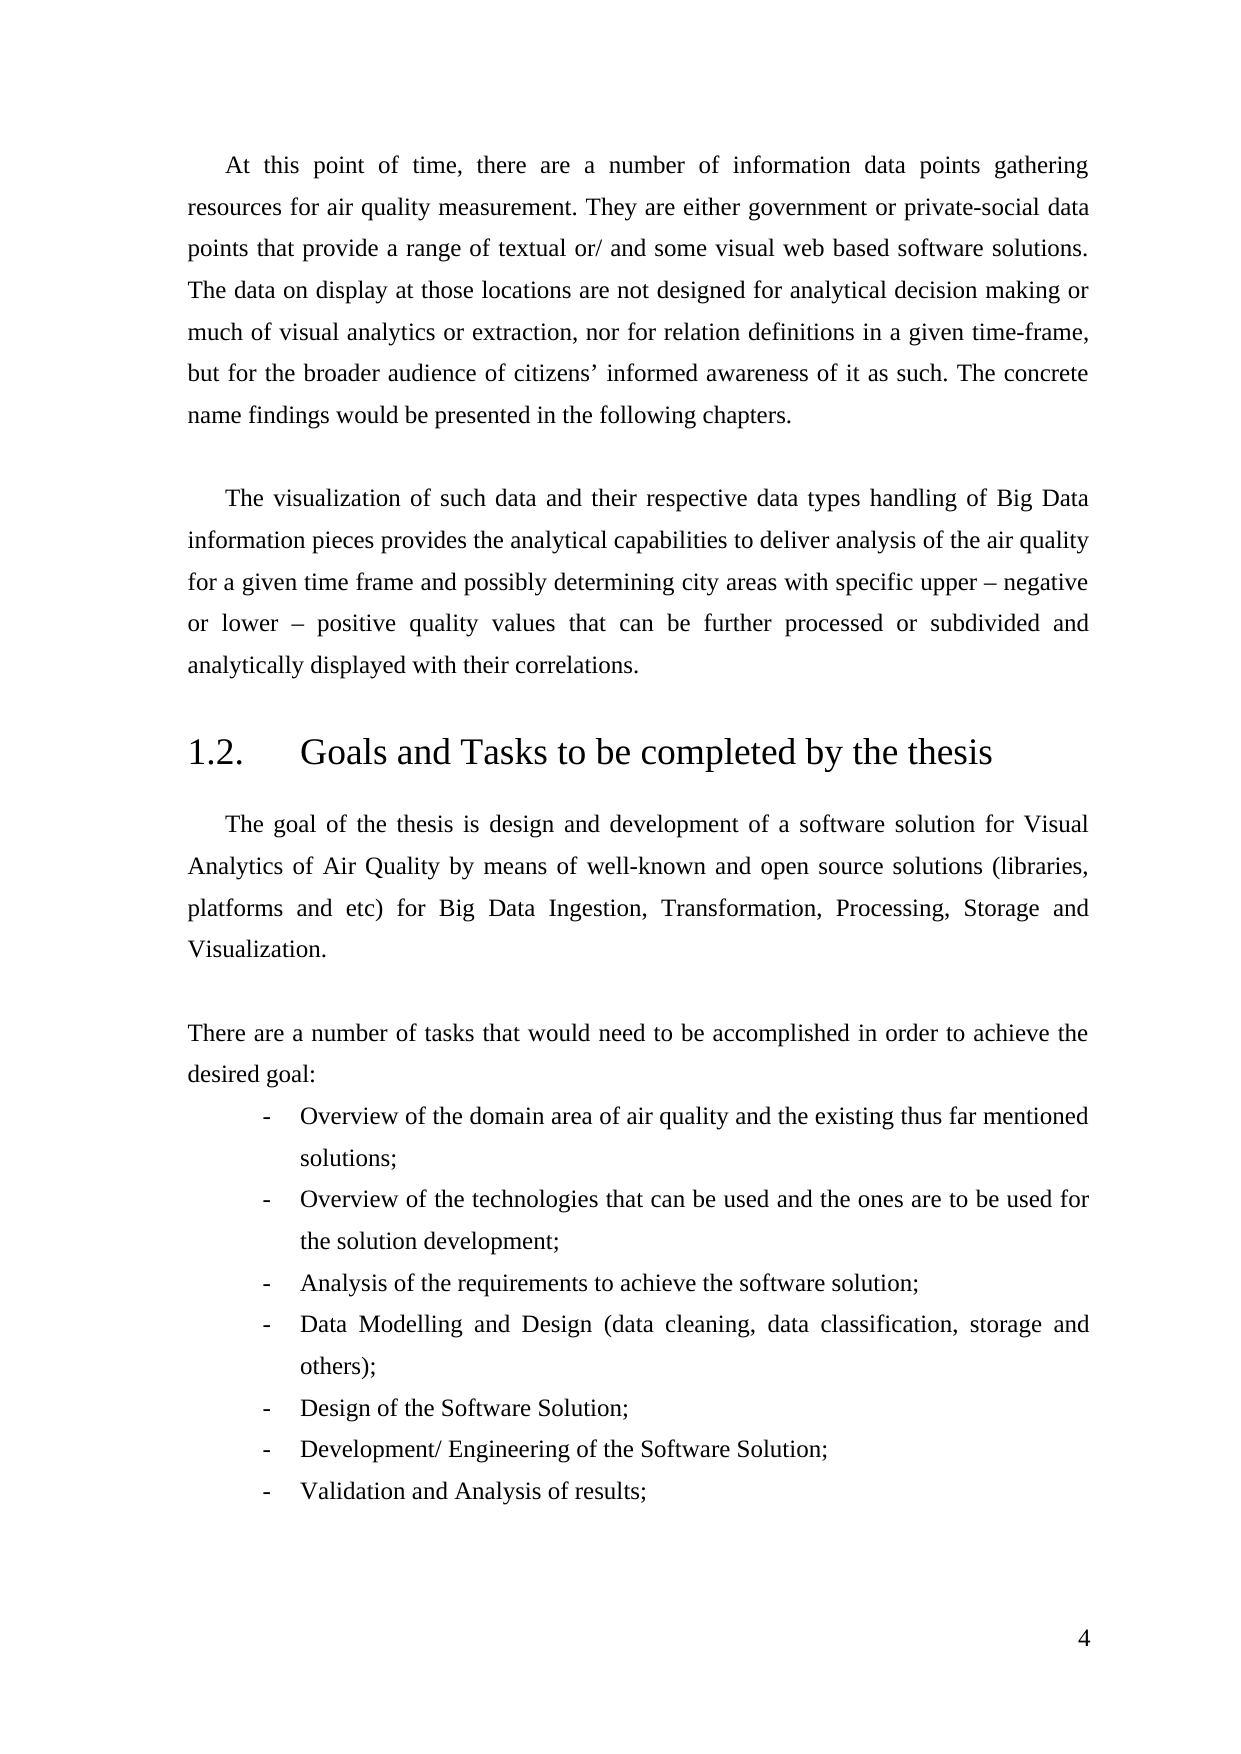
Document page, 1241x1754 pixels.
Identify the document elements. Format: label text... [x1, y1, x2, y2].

list Validation and Analysis of results; [262, 1476, 1090, 1505]
text At this point of time, there are a number of information data points gathering resources for air quality measurement. They are either government or private-social data points that provide a range of textual or/ and some visual web based software solutions. The data on display at those locations are not designed for analytical decision making or much of visual analytics or extraction, nor for relation definitions in a given time-frame, but for the broader audience of citizens’ informed awareness of it as such. The concrete name findings would be presented in the following chapters. [187, 150, 1090, 429]
list Analysis of the requirements to achieve the software solution; [262, 1268, 1090, 1296]
list Data Modelling and Design (data cleaning, data classification, storage and others); [262, 1309, 1090, 1380]
list Development/ Engineering of the Software Solution; [262, 1434, 1090, 1463]
text The visualization of such data and their respective data types handling of Big Data information pieces provides the analytical capabilities to deliver analysis of the air quality for a given time frame and possibly determining city areas with specific upper – negative or lower – positive quality values that can be further processed or subdivided and analytically displayed with their correlations. [187, 483, 1090, 679]
list Design of the Software Solution; [262, 1393, 1090, 1421]
subtitle Goals and Tasks to be completed by the thesis [187, 729, 1090, 772]
text The goal of the thesis is design and development of a software solution for Visual Analytics of Air Quality by means of well-known and open source solutions (libraries, platforms and etc) for Big Data Ingestion, Transformation, Processing, Storage and Visualization. [187, 809, 1090, 963]
list Overview of the domain area of air quality and the existing thus far mentioned solutions; [262, 1101, 1090, 1171]
text There are a number of tasks that would need to be accomplished in order to achieve the desired goal: [187, 1018, 1090, 1088]
list Overview of the technologies that can be used and the ones are to be used for the solution development; [262, 1184, 1090, 1255]
